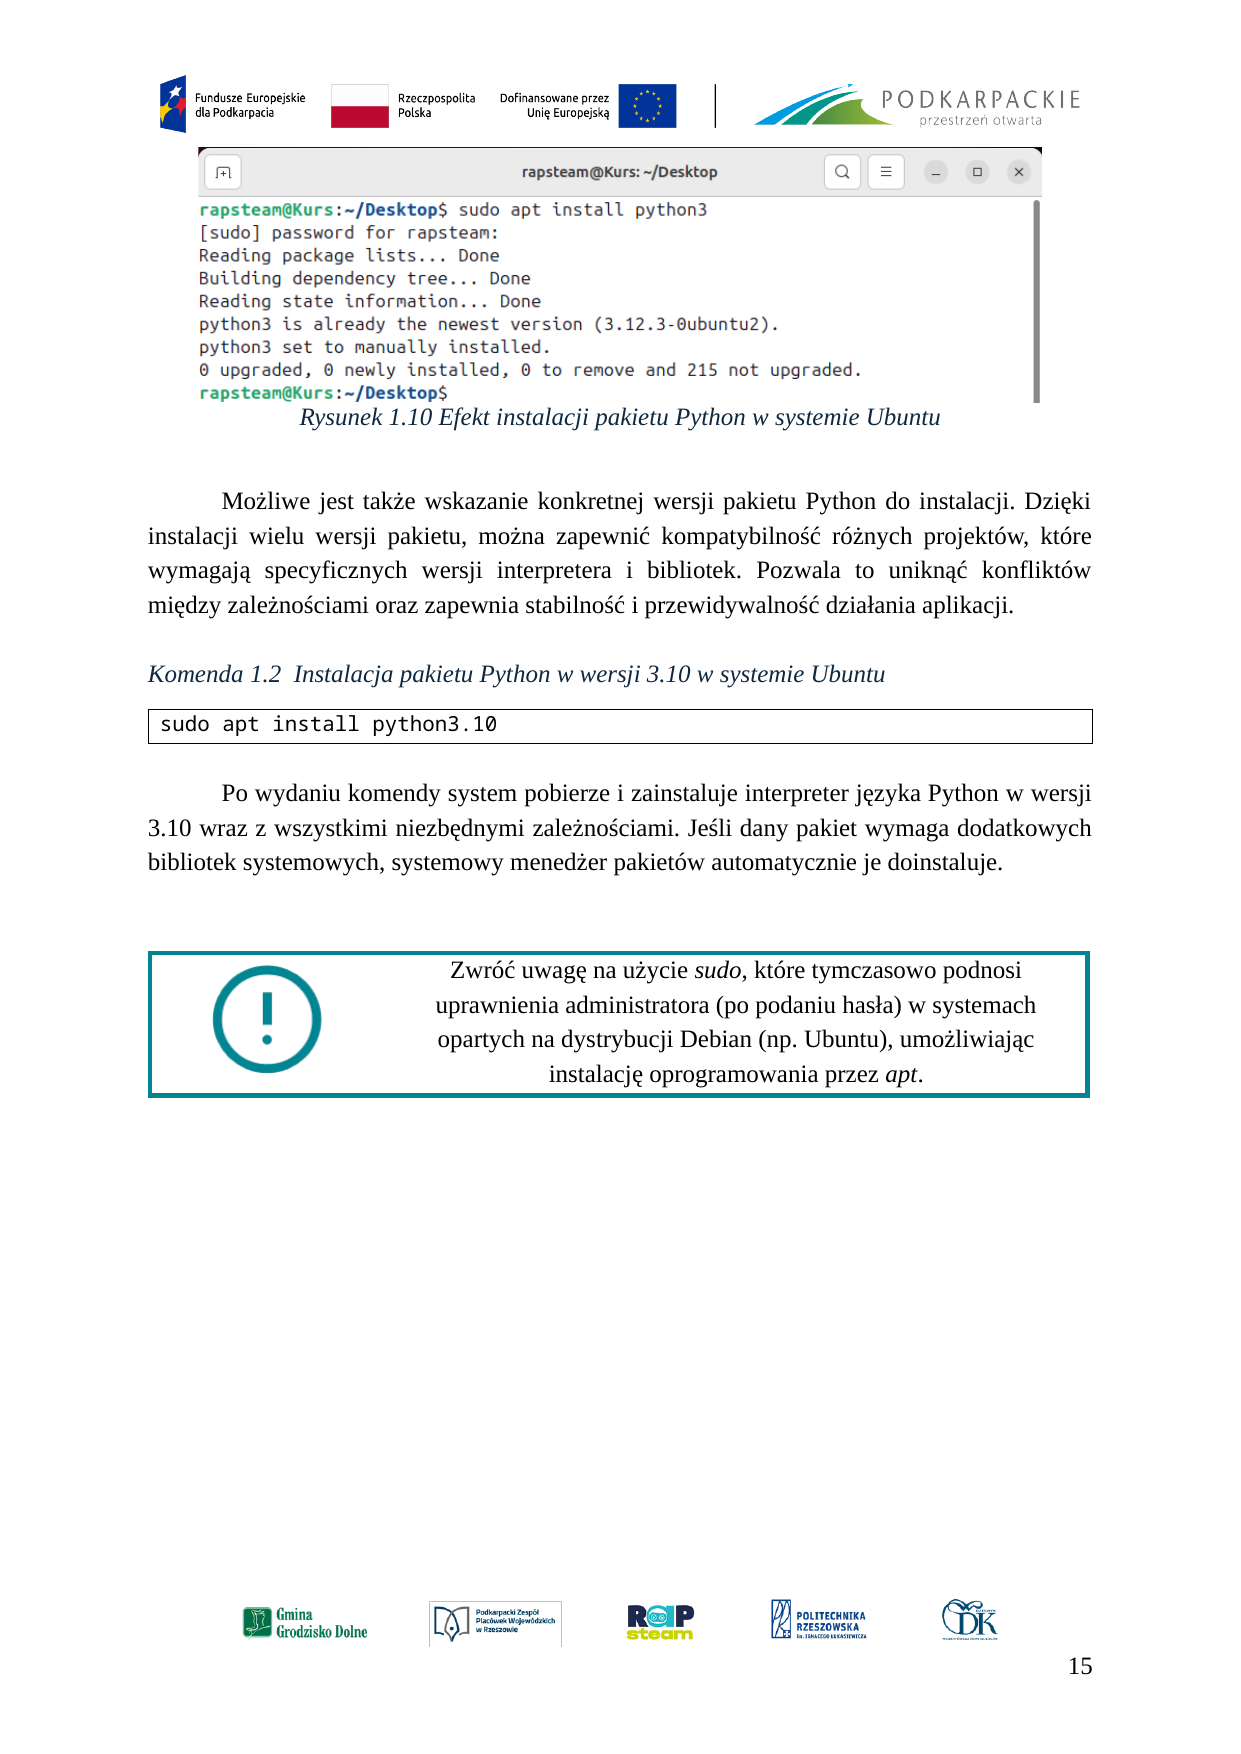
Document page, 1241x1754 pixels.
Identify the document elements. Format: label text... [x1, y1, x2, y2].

text Możliwe jest także wskazanie konkretnej wersji pakietu Python do instalacji. Dzięki instalacji wielu wersji pakietu, można zapewnić kompatybilność różnych projektów, które wymagają specyficznych wersji interpretera i bibliotek. Pozwala to uniknąć konfliktów między zależnościami oraz zapewnia stabilność i przewidywalność działania aplikacji. [148, 486, 1092, 619]
table_header [152, 955, 384, 1093]
table_header Zwróć uwagę na użycie sudo, które tymczasowo podnosi uprawnienia administratora (po podaniu hasła) w systemach opartych na dystrybucji Debian (np. Ubuntu), umożliwiając instalację oprogramowania przez apt. [384, 955, 1085, 1093]
text Komenda 1.2 Instalacja pakietu Python w wersji 3.10 w systemie Ubuntu [148, 659, 1092, 688]
picture [242, 1585, 998, 1652]
text Rysunek 1.10 Efekt instalacji pakietu Python w systemie Ubuntu [148, 402, 1092, 431]
text Po wydaniu komendy system pobierze i zainstaluje interpreter języka Python w wersji 3.10 wraz z wszystkimi niezbędnymi zależnościami. Jeśli dany pakiet wymaga dodatkowych bibliotek systemowych, systemowy menedżer pakietów automatycznie je doinstaluje. [148, 778, 1092, 876]
picture [147, 60, 1093, 403]
table_header sudo apt install python3.10 [149, 710, 1092, 743]
picture [202, 955, 332, 1084]
